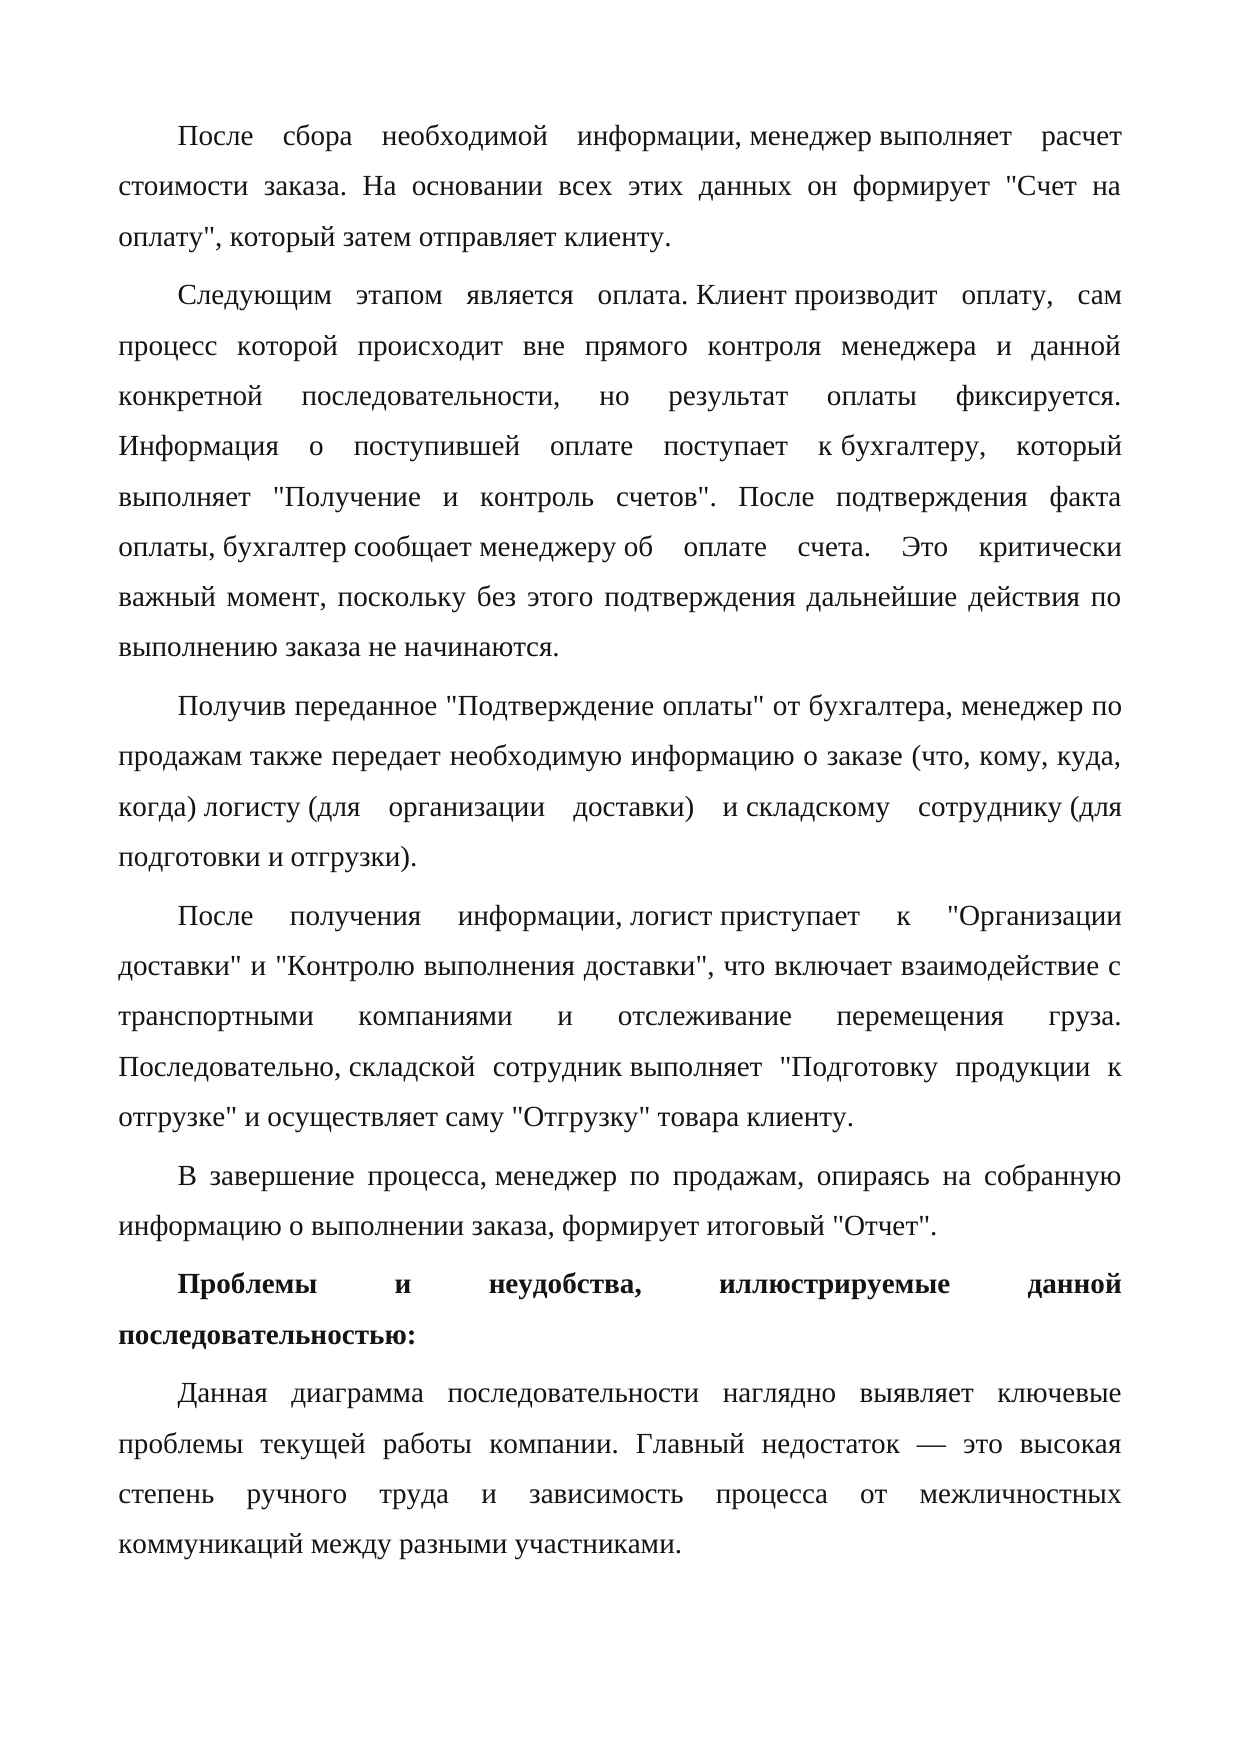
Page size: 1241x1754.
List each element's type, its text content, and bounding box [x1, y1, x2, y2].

text В завершение процесса, менеджер по продажам, опираясь на собранную информацию о выполнении заказа, формирует итоговый "Отчет". [118, 1158, 1122, 1242]
text После получения информации, логист приступает к "Организации доставки" и "Контролю выполнения доставки", что включает взаимодействие с транспортными компаниями и отслеживание перемещения груза. Последовательно, складской сотрудник выполняет "Подготовку продукции к отгрузке" и осуществляет саму "Отгрузку" товара клиенту. [118, 898, 1122, 1133]
text Проблемы и неудобства, иллюстрируемые данной последовательностью: [118, 1267, 1122, 1351]
text После сбора необходимой информации, менеджер выполняет расчет стоимости заказа. На основании всех этих данных он формирует "Счет на оплату", который затем отправляет клиенту. [118, 118, 1122, 252]
text Следующим этапом является оплата. Клиент производит оплату, сам процесс которой происходит вне прямого контроля менеджера и данной конкретной последовательности, но результат оплаты фиксируется. Информация о поступившей оплате поступает к бухгалтеру, который выполняет "Получение и контроль счетов". После подтверждения факта оплаты, бухгалтер сообщает менеджеру об оплате счета. Это критически важный момент, поскольку без этого подтверждения дальнейшие действия по выполнению заказа не начинаются. [118, 277, 1122, 663]
text Получив переданное "Подтверждение оплаты" от бухгалтера, менеджер по продажам также передает необходимую информацию о заказе (что, кому, куда, когда) логисту (для организации доставки) и складскому сотруднику (для подготовки и отгрузки). [118, 688, 1122, 873]
text Данная диаграмма последовательности наглядно выявляет ключевые проблемы текущей работы компании. Главный недостаток — это высокая степень ручного труда и зависимость процесса от межличностных коммуникаций между разными участниками. [118, 1376, 1122, 1560]
